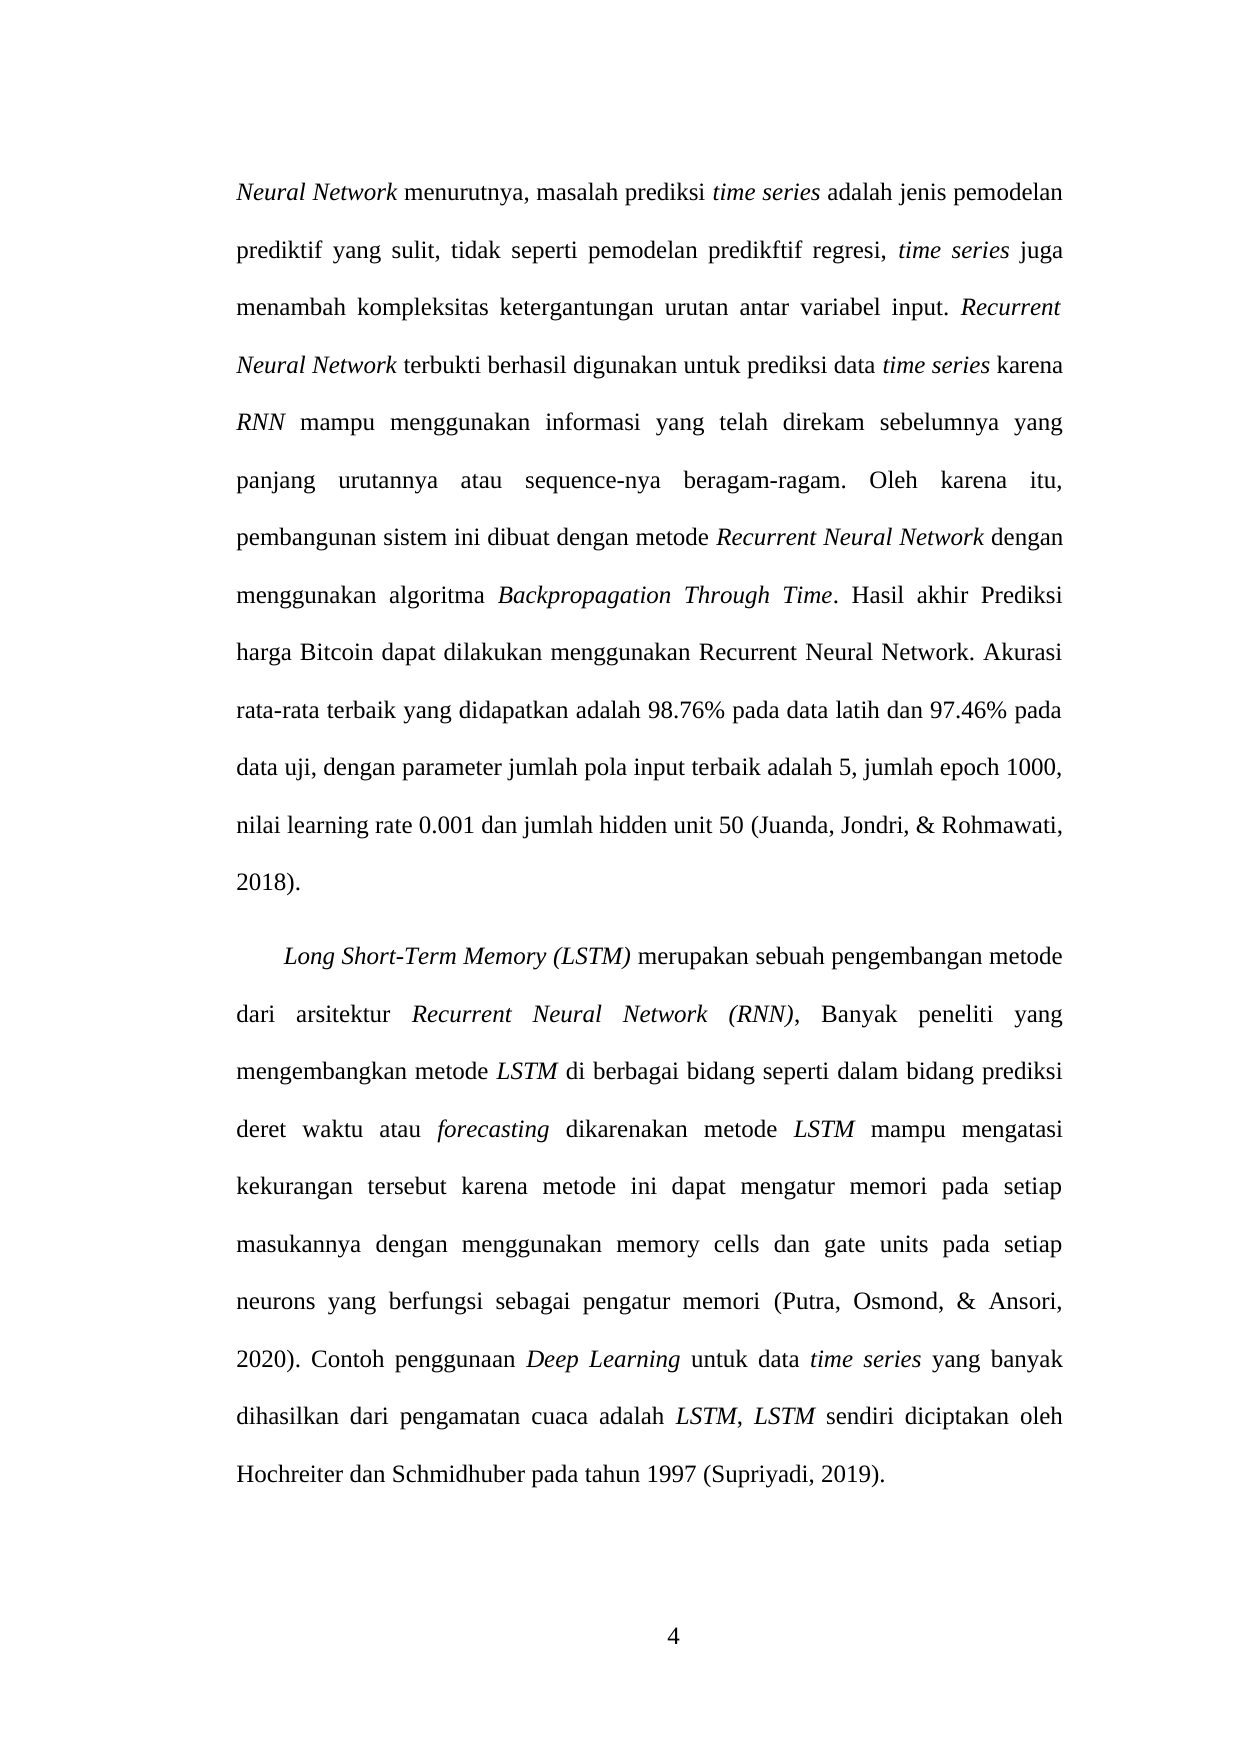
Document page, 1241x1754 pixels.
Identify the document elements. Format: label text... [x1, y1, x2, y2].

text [236, 177, 1063, 896]
text Long Short-Term Memory (LSTM) merupakan sebuah pengembangan metode dari arsitektur Recurrent Neural Network (RNN), Banyak peneliti yang mengembangkan metode LSTM di berbagai bidang seperti dalam bidang prediksi deret waktu atau forecasting dikarenakan metode LSTM mampu mengatasi kekurangan tersebut karena metode ini dapat mengatur memori pada setiap masukannya dengan menggunakan memory cells dan gate units pada setiap neurons yang berfungsi sebagai pengatur memori . Contoh penggunaan Deep Learning untuk data time series yang banyak dihasilkan dari pengamatan cuaca adalah LSTM, LSTM sendiri diciptakan oleh Hochreiter dan Schmidhuber pada tahun 1997 . [236, 941, 1063, 1488]
